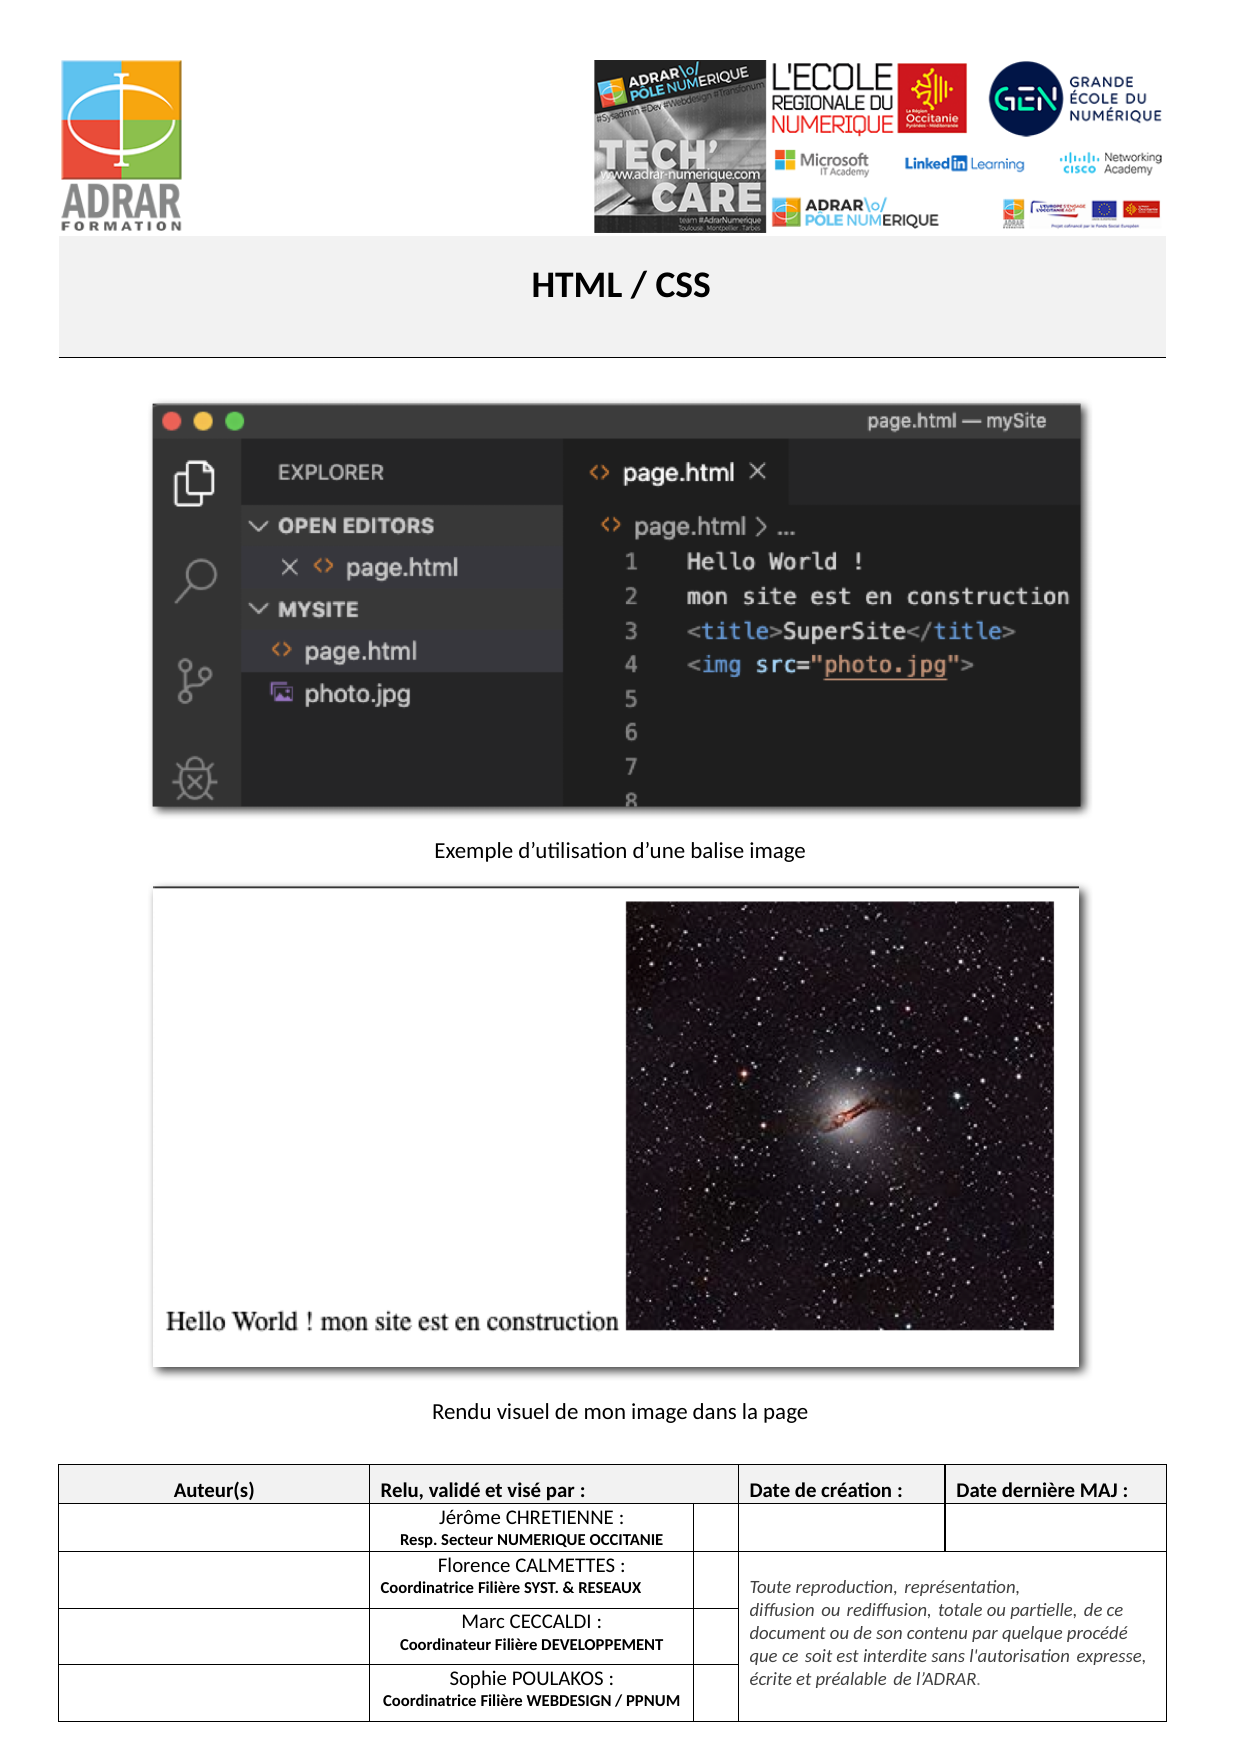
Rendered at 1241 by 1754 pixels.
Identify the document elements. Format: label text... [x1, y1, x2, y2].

picture [594, 60, 1166, 233]
picture [147, 880, 1093, 1381]
text Exemple d’utilisation d’une balise image [148, 836, 1093, 864]
text Rendu visuel de mon image dans la page [148, 1397, 1093, 1425]
picture [147, 398, 1093, 820]
picture [61, 58, 183, 233]
